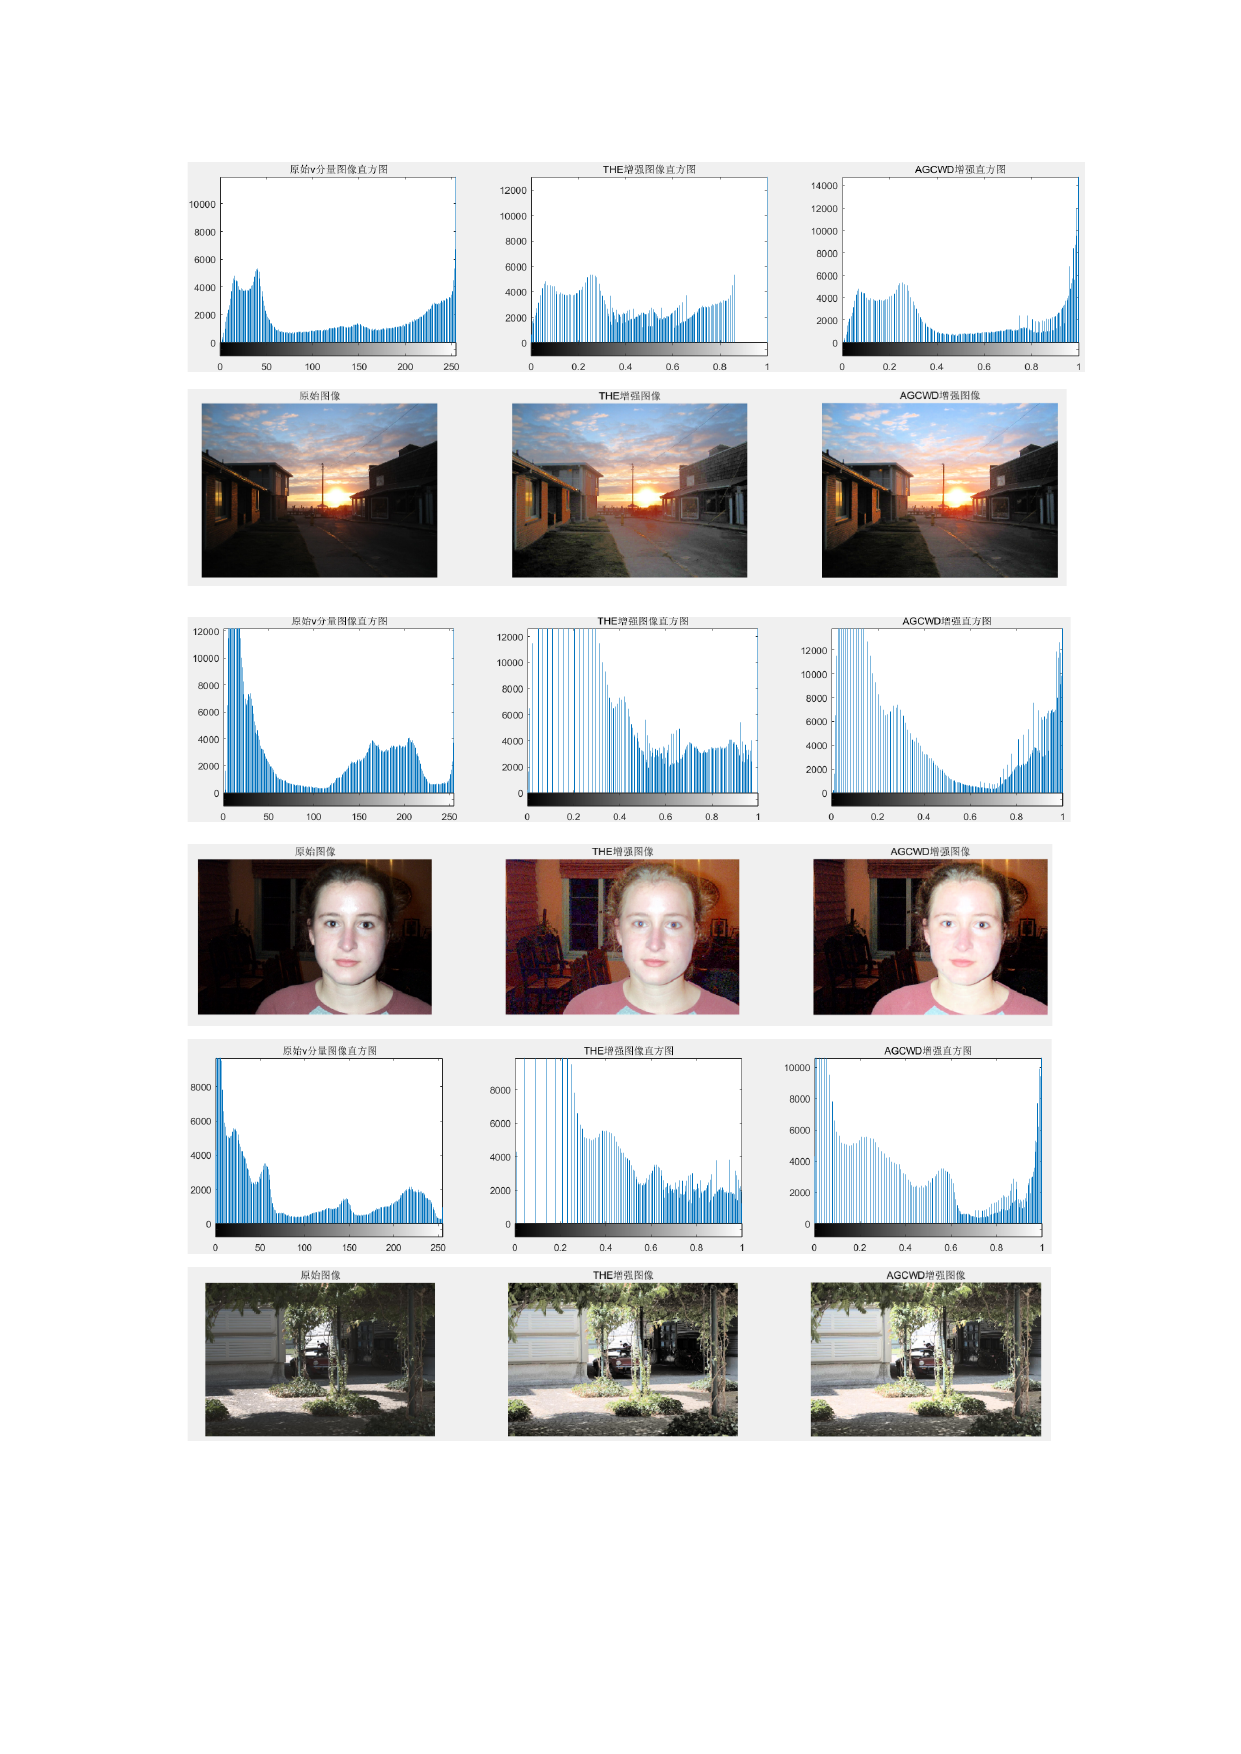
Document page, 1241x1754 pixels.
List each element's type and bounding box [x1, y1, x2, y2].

picture [187, 844, 1053, 1026]
picture [187, 617, 1071, 822]
picture [187, 162, 1085, 372]
picture [187, 1267, 1051, 1441]
picture [187, 1039, 1052, 1254]
picture [187, 389, 1067, 586]
